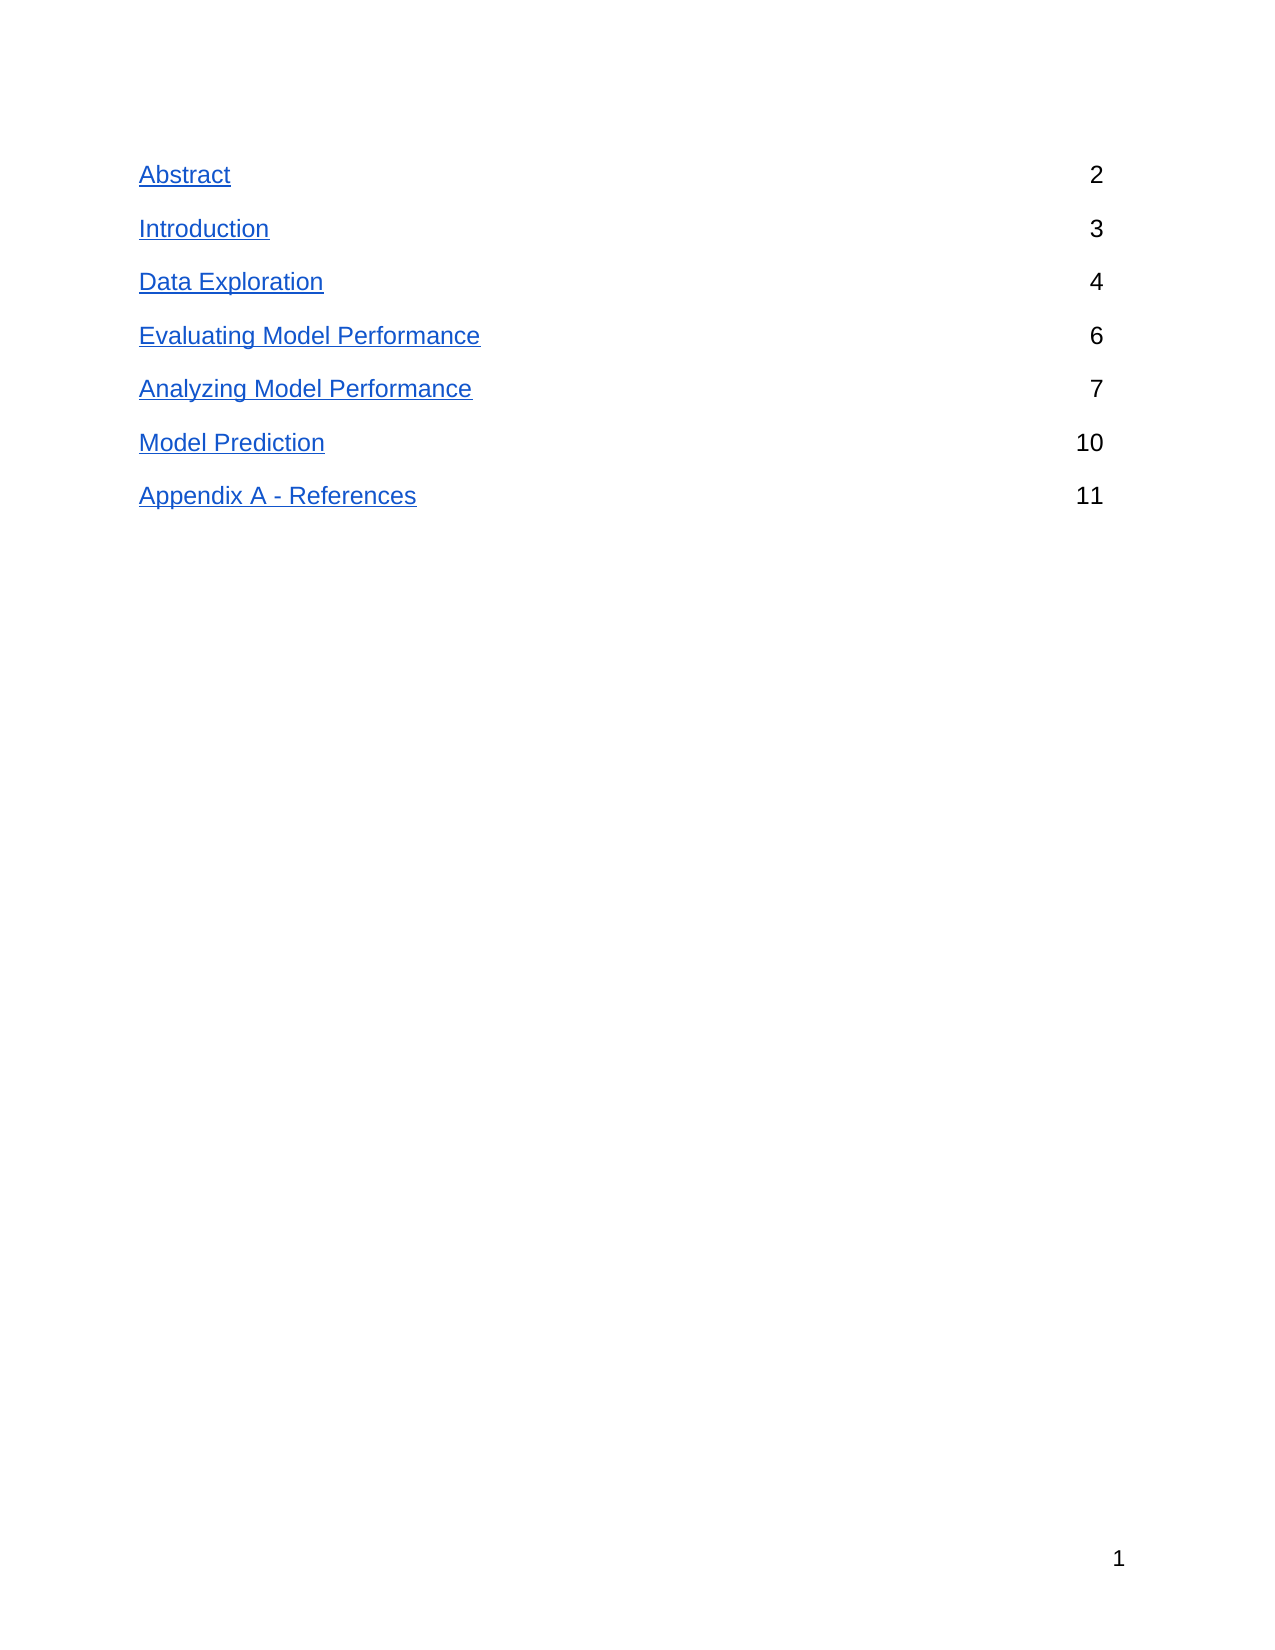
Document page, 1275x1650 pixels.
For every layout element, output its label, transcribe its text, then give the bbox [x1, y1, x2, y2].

table_cell Introduction [139, 204, 1041, 257]
table_cell Evaluating Model Performance [139, 310, 1041, 364]
table_cell 3 [1041, 204, 1114, 257]
table_header 2 [1041, 150, 1114, 203]
table_cell Model Prediction [139, 417, 1041, 471]
table_cell 7 [1041, 364, 1114, 417]
table_cell Analyzing Model Performance [139, 364, 1041, 417]
table_cell Data Exploration [139, 257, 1041, 310]
table_cell 6 [1041, 310, 1114, 364]
table_cell 4 [1041, 257, 1114, 310]
table_cell 10 [1041, 417, 1114, 471]
table_cell 11 [1041, 471, 1114, 524]
table_cell Appendix A - References [139, 471, 1041, 524]
table_header Abstract [139, 150, 1041, 203]
